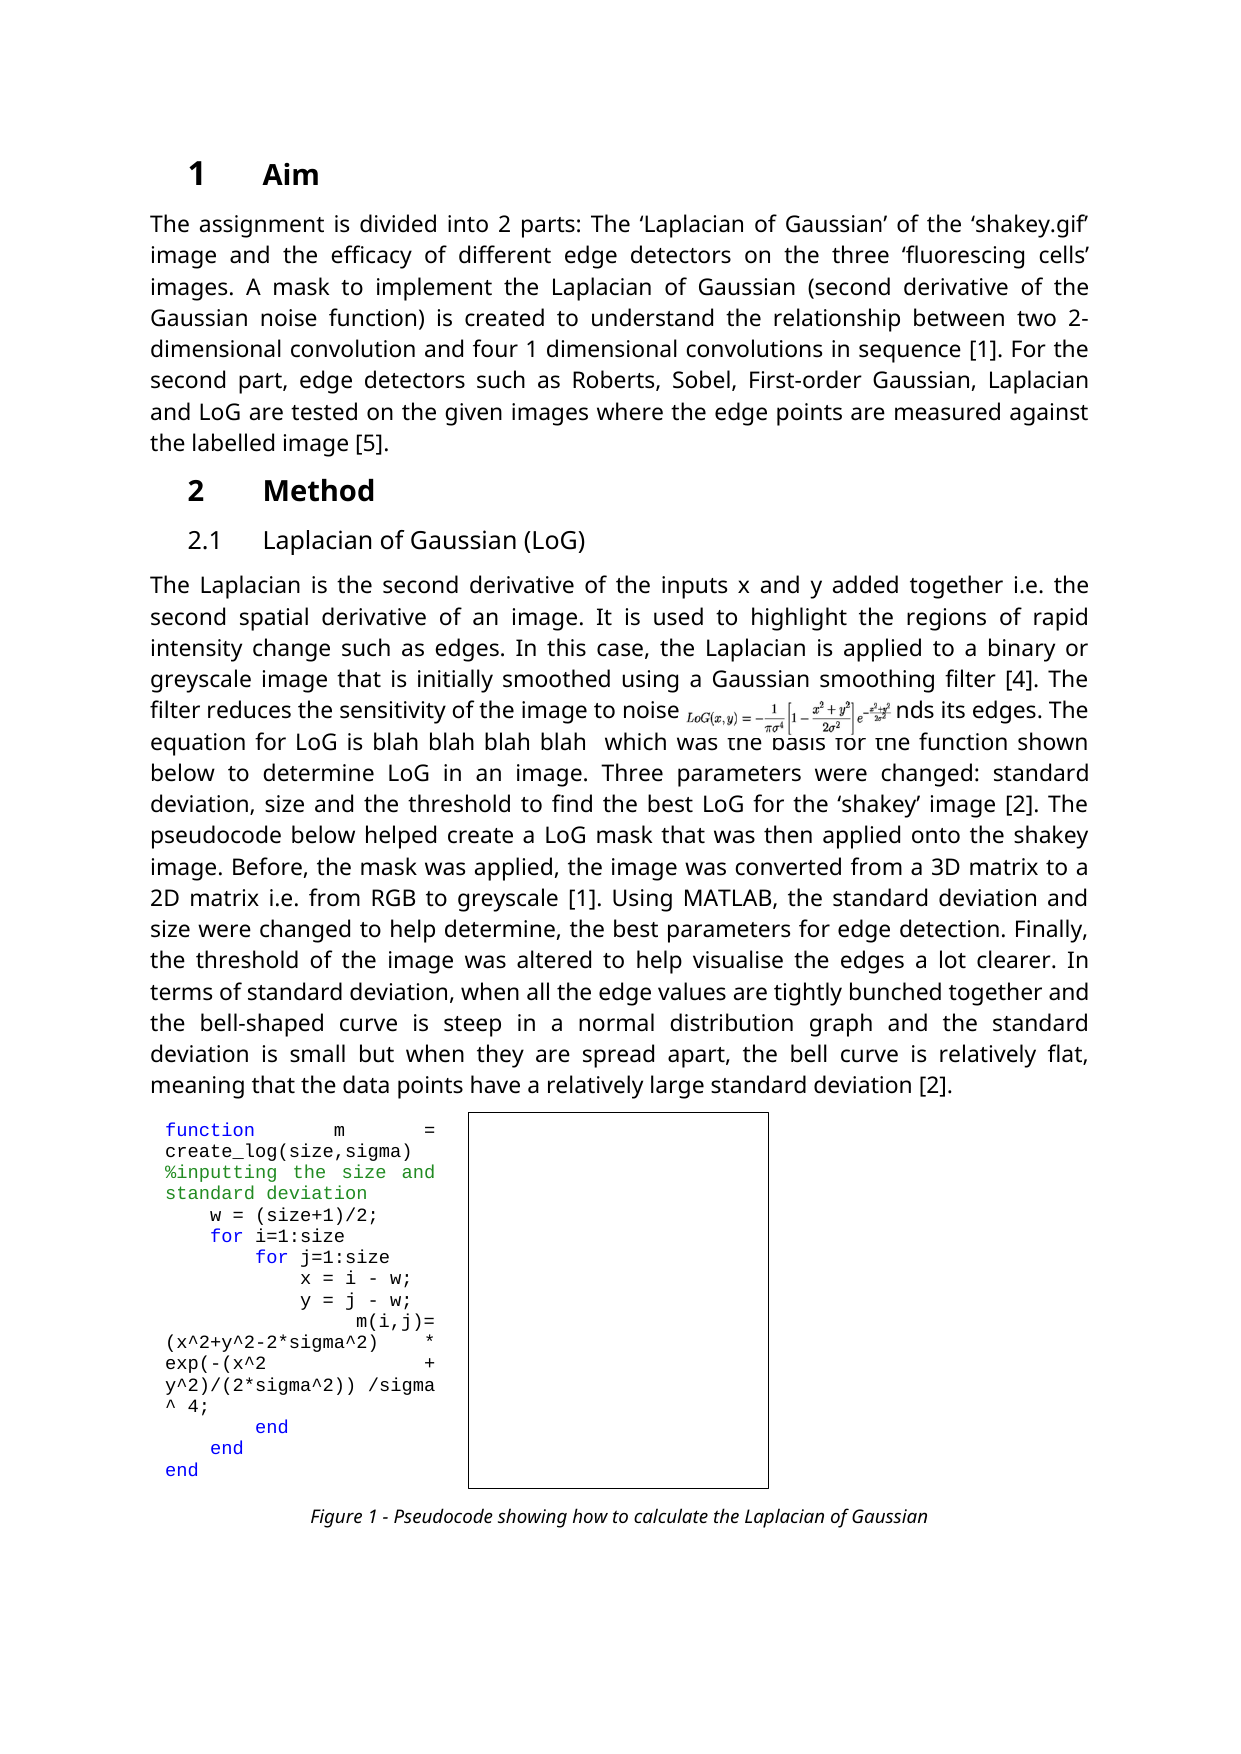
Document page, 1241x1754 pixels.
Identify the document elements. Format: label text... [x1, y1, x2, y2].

subtitle Laplacian of Gaussian (LoG) [187, 523, 1090, 557]
text Figure 1 - Pseudocode showing how to calculate the Laplacian of Gaussian [150, 1503, 1090, 1529]
subtitle Aim [187, 150, 1090, 195]
picture [684, 696, 896, 738]
text The assignment is divided into 2 parts: The ‘Laplacian of Gaussian’ of the ‘shakey.gif’ image and the efficacy of different edge detectors on the three ‘fluorescing cells’ images. A mask to implement the Laplacian of Gaussian (second derivative of the Gaussian noise function) is created to understand the relationship between two 2-dimensional convolution and four 1 dimensional convolutions in sequence [1]. For the second part, edge detectors such as Roberts, Sobel, First-order Gaussian, Laplacian and LoG are tested on the given images where the edge points are measured against the labelled image [5]. [150, 208, 1090, 458]
text The Laplacian is the second derivative of the inputs x and y added together i.e. the second spatial derivative of an image. It is used to highlight the regions of rapid intensity change such as edges. In this case, the Laplacian is applied to a binary or greyscale image that is initially smoothed using a Gaussian smoothing filter [4]. The filter reduces the sensitivity of the image to noise and the Laplacian finds its edges. The equation for LoG is blah blah blah blah which was the basis for the function shown below to determine LoG in an image. Three parameters were changed: standard deviation, size and the threshold to find the best LoG for the ‘shakey’ image [2]. The pseudocode below helped create a LoG mask that was then applied onto the shakey image. Before, the mask was applied, the image was converted from a 3D matrix to a 2D matrix i.e. from RGB to greyscale [1]. Using MATLAB, the standard deviation and size were changed to help determine, the best parameters for edge detection. Finally, the threshold of the image was altered to help visualise the edges a lot clearer. In terms of standard deviation, when all the edge values are tightly bunched together and the bell-shaped curve is steep in a normal distribution graph and the standard deviation is small but when they are spread apart, the bell curve is relatively flat, meaning that the data points have a relatively large standard deviation [2]. [150, 569, 1090, 1100]
subtitle Method [187, 470, 1090, 510]
